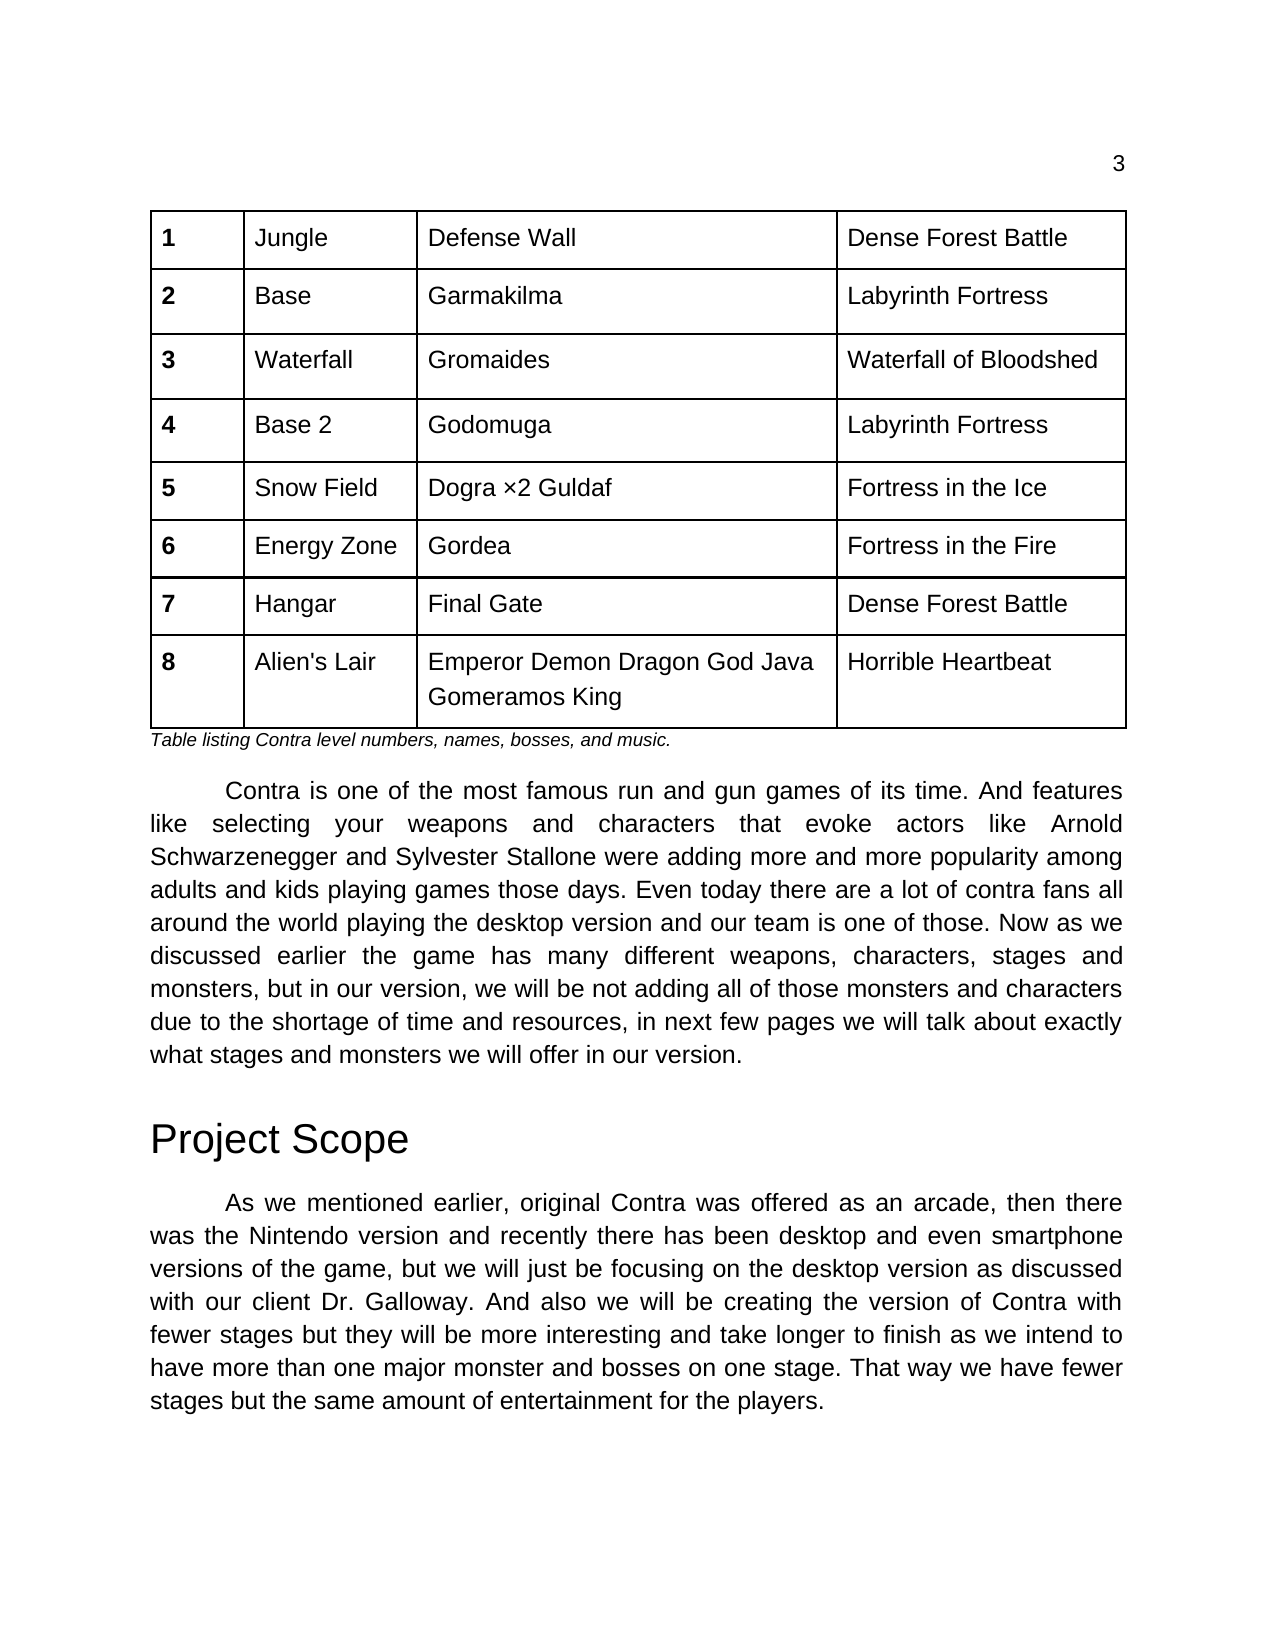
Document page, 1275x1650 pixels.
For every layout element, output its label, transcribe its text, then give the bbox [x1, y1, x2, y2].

table_cell Fortress in the Fire [838, 521, 1125, 576]
table_cell Gromaides [418, 335, 836, 397]
text Contra is one of the most famous run and gun games of its time. And features like selecting your weapons and characters that evoke actors like Arnold Schwarzenegger and Sylvester Stallone were adding more and more popularity among adults and kids playing games those days. Even today there are a lot of contra fans all around the world playing the desktop version and our team is one of those. Now as we discussed earlier the game has many different weapons, characters, stages and monsters, but in our version, we will be not adding all of those monsters and characters due to the shortage of time and resources, in next few pages we will talk about exactly what stages and monsters we will offer in our version. [150, 776, 1125, 1069]
table_cell Jungle [245, 212, 416, 268]
text As we mentioned earlier, original Contra was offered as an arcade, then there was the Nintendo version and recently there has been desktop and even smartphone versions of the game, but we will just be focusing on the desktop version as discussed with our client Dr. Galloway. And also we will be creating the version of Contra with fewer stages but they will be more interesting and take longer to finish as we intend to have more than one major monster and bosses on one stage. That way we have fewer stages but the same amount of entertainment for the players. [150, 1188, 1125, 1414]
table_cell 7 [152, 579, 243, 634]
table_cell 6 [152, 521, 243, 576]
table_cell 2 [152, 270, 243, 333]
table_cell 3 [152, 335, 243, 397]
table_cell Waterfall [245, 335, 416, 397]
table_cell Dense Forest Battle [838, 212, 1125, 268]
table_cell Snow Field [245, 463, 416, 518]
table_cell Waterfall of Bloodshed [838, 335, 1125, 397]
table_cell Hangar [245, 579, 416, 634]
table_cell 1 [152, 212, 243, 268]
subtitle Project Scope [150, 1115, 1125, 1163]
table_cell 5 [152, 463, 243, 518]
table_cell Horrible Heartbeat [838, 636, 1125, 727]
table_cell Alien's Lair [245, 636, 416, 727]
text Table listing Contra level numbers, names, bosses, and music. [150, 729, 1125, 751]
table_cell 4 [152, 400, 243, 461]
table_cell Labyrinth Fortress [838, 270, 1125, 333]
table_cell Dogra ×2 Guldaf [418, 463, 836, 518]
table_cell Emperor Demon Dragon God Java Gomeramos King [418, 636, 836, 727]
table_cell Base [245, 270, 416, 333]
table_cell Garmakilma [418, 270, 836, 333]
table_cell Dense Forest Battle [838, 579, 1125, 634]
table_cell Godomuga [418, 400, 836, 461]
table_cell Energy Zone [245, 521, 416, 576]
table_cell Gordea [418, 521, 836, 576]
table_cell Labyrinth Fortress [838, 400, 1125, 461]
table_cell Defense Wall [418, 212, 836, 268]
table_cell Base 2 [245, 400, 416, 461]
table_cell Fortress in the Ice [838, 463, 1125, 518]
table_cell Final Gate [418, 579, 836, 634]
table_cell 8 [152, 636, 243, 727]
